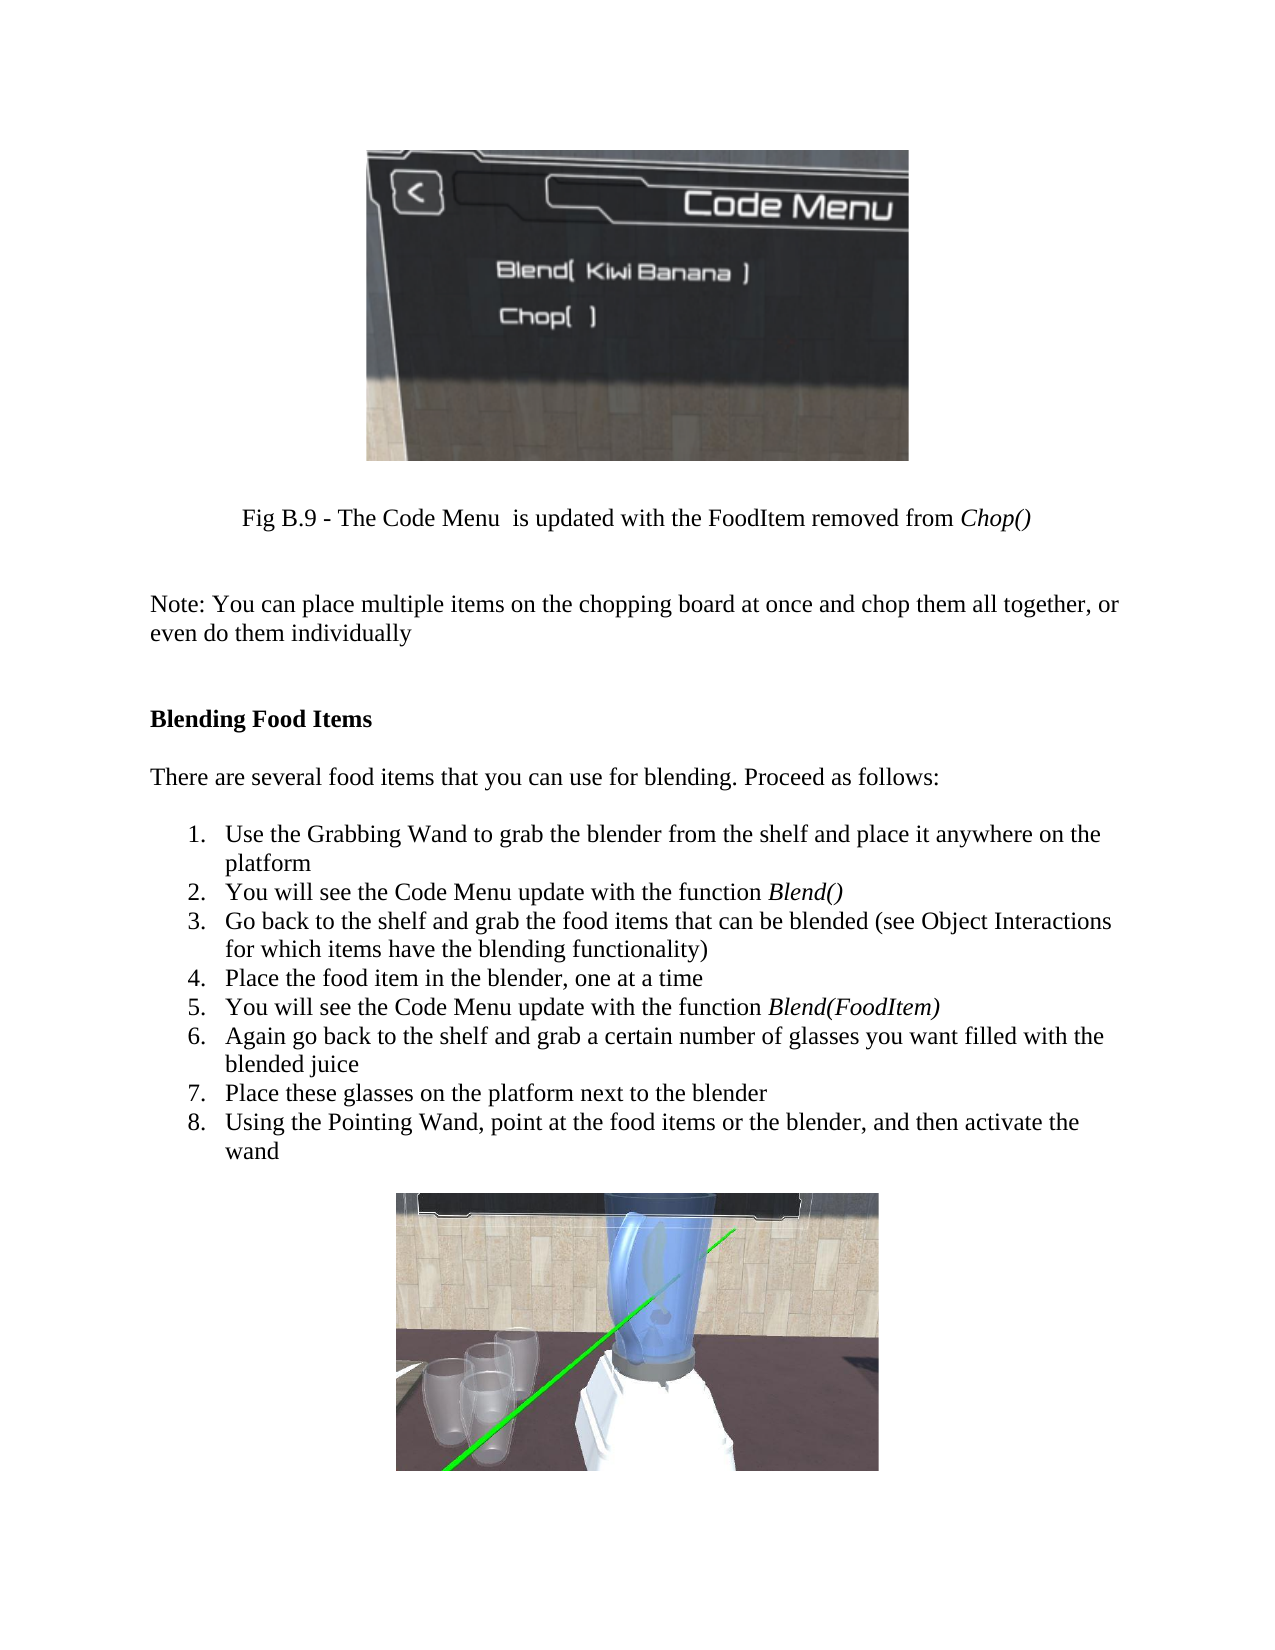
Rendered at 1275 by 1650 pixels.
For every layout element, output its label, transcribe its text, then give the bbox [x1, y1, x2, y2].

list You will see the Code Menu update with the function Blend(FoodItem) [187, 992, 1125, 1021]
text Note: You can place multiple items on the chopping board at once and chop them all together, or even do them individually [150, 589, 1125, 647]
list Go back to the shelf and grab the food items that can be blended (see Object Interactions for which items have the blending functionality) [187, 906, 1125, 963]
picture [396, 1193, 879, 1471]
text Blending Food Items [150, 704, 1125, 733]
list Place these glasses on the platform next to the blender [187, 1078, 1125, 1107]
list Again go back to the shelf and grab a certain number of glasses you want filled with the blended juice [187, 1021, 1125, 1078]
subtitle Fig B.9 - The Code Menu is updated with the FoodItem removed from Chop() [150, 503, 1125, 532]
list Place the food item in the blender, one at a time [187, 963, 1125, 992]
list Use the Grabbing Wand to grab the blender from the shelf and place it anywhere on the platform [187, 819, 1125, 877]
picture [366, 150, 909, 461]
list Using the Pointing Wand, point at the food items or the blender, and then activate the wand [187, 1107, 1125, 1164]
text There are several food items that you can use for blending. Proceed as follows: [150, 762, 1125, 791]
list You will see the Code Menu update with the function Blend() [187, 877, 1125, 906]
